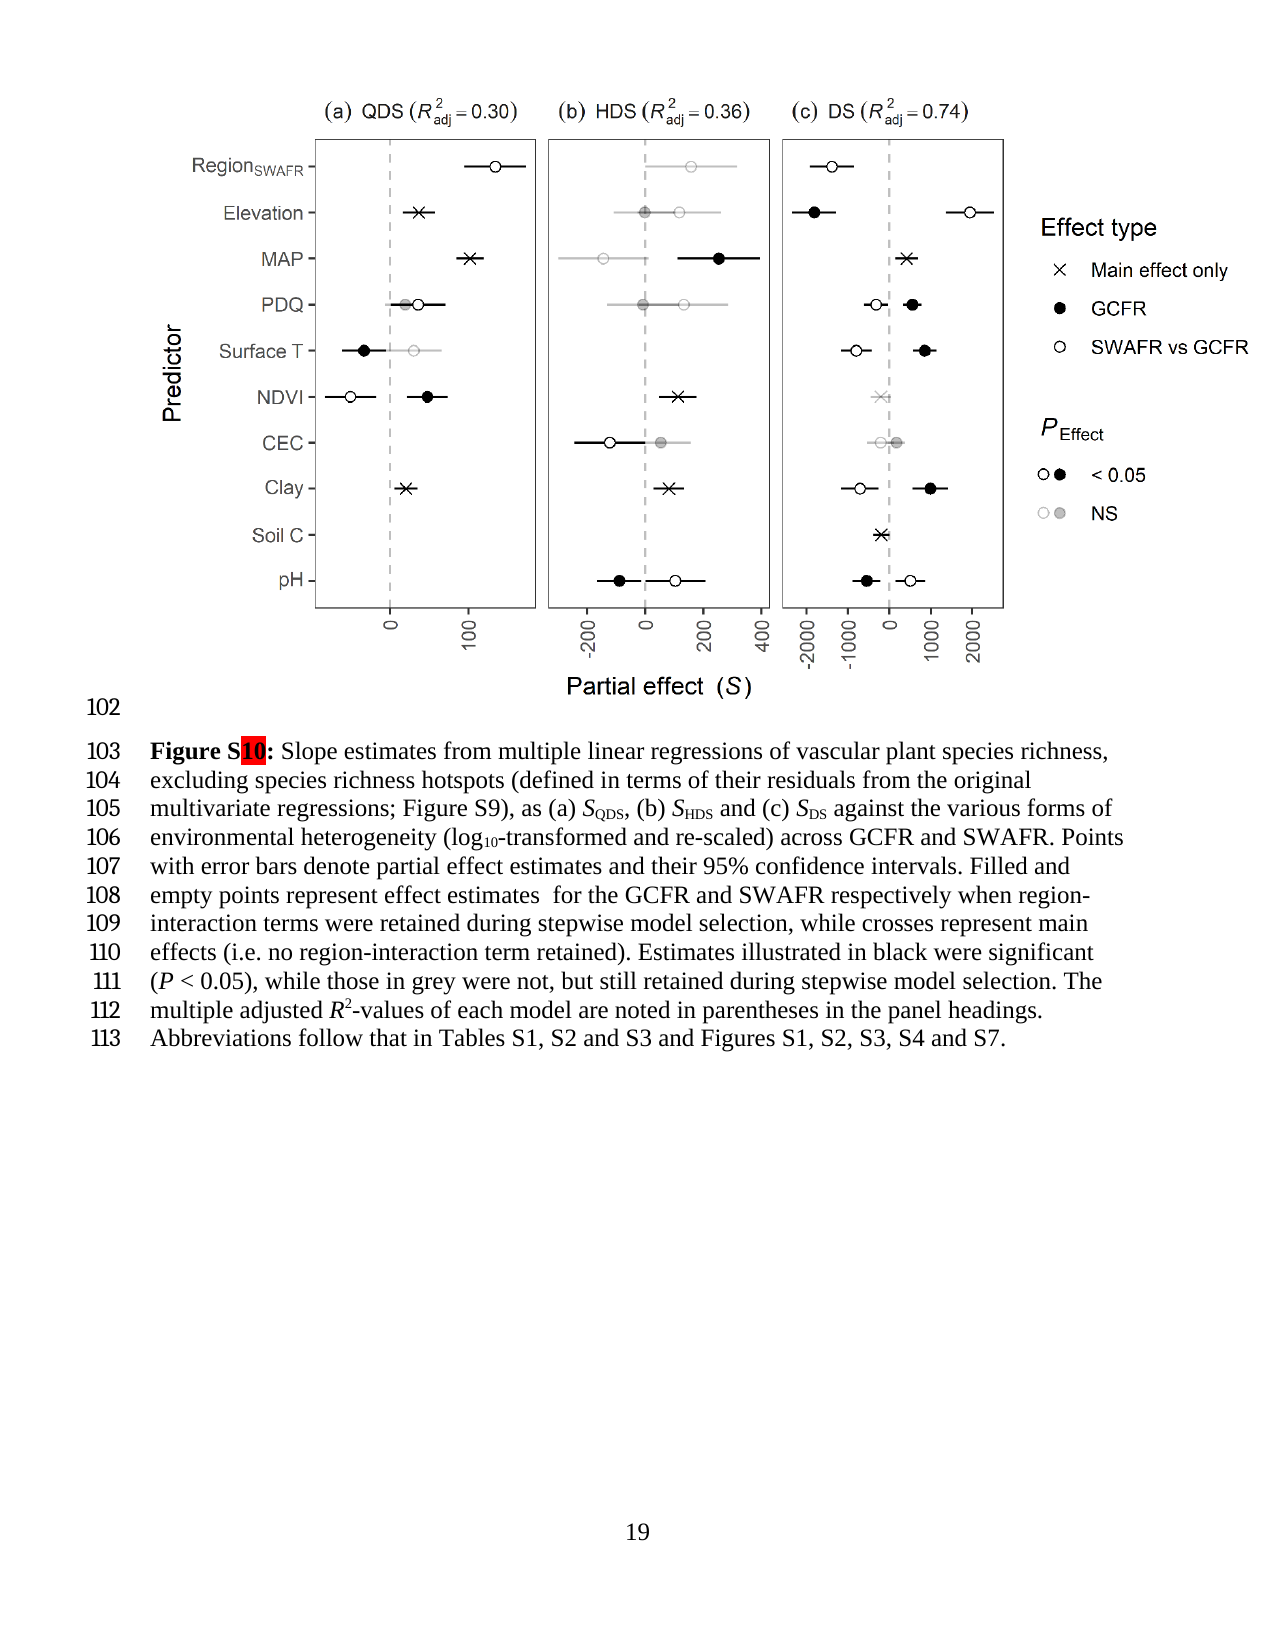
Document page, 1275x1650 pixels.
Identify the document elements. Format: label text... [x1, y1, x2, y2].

text Figure S10: Slope estimates from multiple linear regressions of vascular plant species richness, excluding species richness hotspots (defined in terms of their residuals from the original multivariate regressions; Figure S9), as (a) SQDS, (b) SHDS and (c) SDS against the various forms of environmental heterogeneity (log10-transformed and re-scaled) across GCFR and SWAFR. Points with error bars denote partial effect estimates and their 95% confidence intervals. Filled and empty points represent effect estimates for the GCFR and SWAFR respectively when region-interaction terms were retained during stepwise model selection, while crosses represent main effects (i.e. no region-interaction term retained). Estimates illustrated in black were significant (P < 0.05), while those in grey were not, but still retained during stepwise model selection. The multiple adjusted R2-values of each model are noted in parentheses in the panel headings. Abbreviations follow that in Tables S1, S2 and S3 and Figures S1, S2, S3, S4 and S7. [150, 736, 1125, 1052]
picture [150, 73, 1273, 716]
